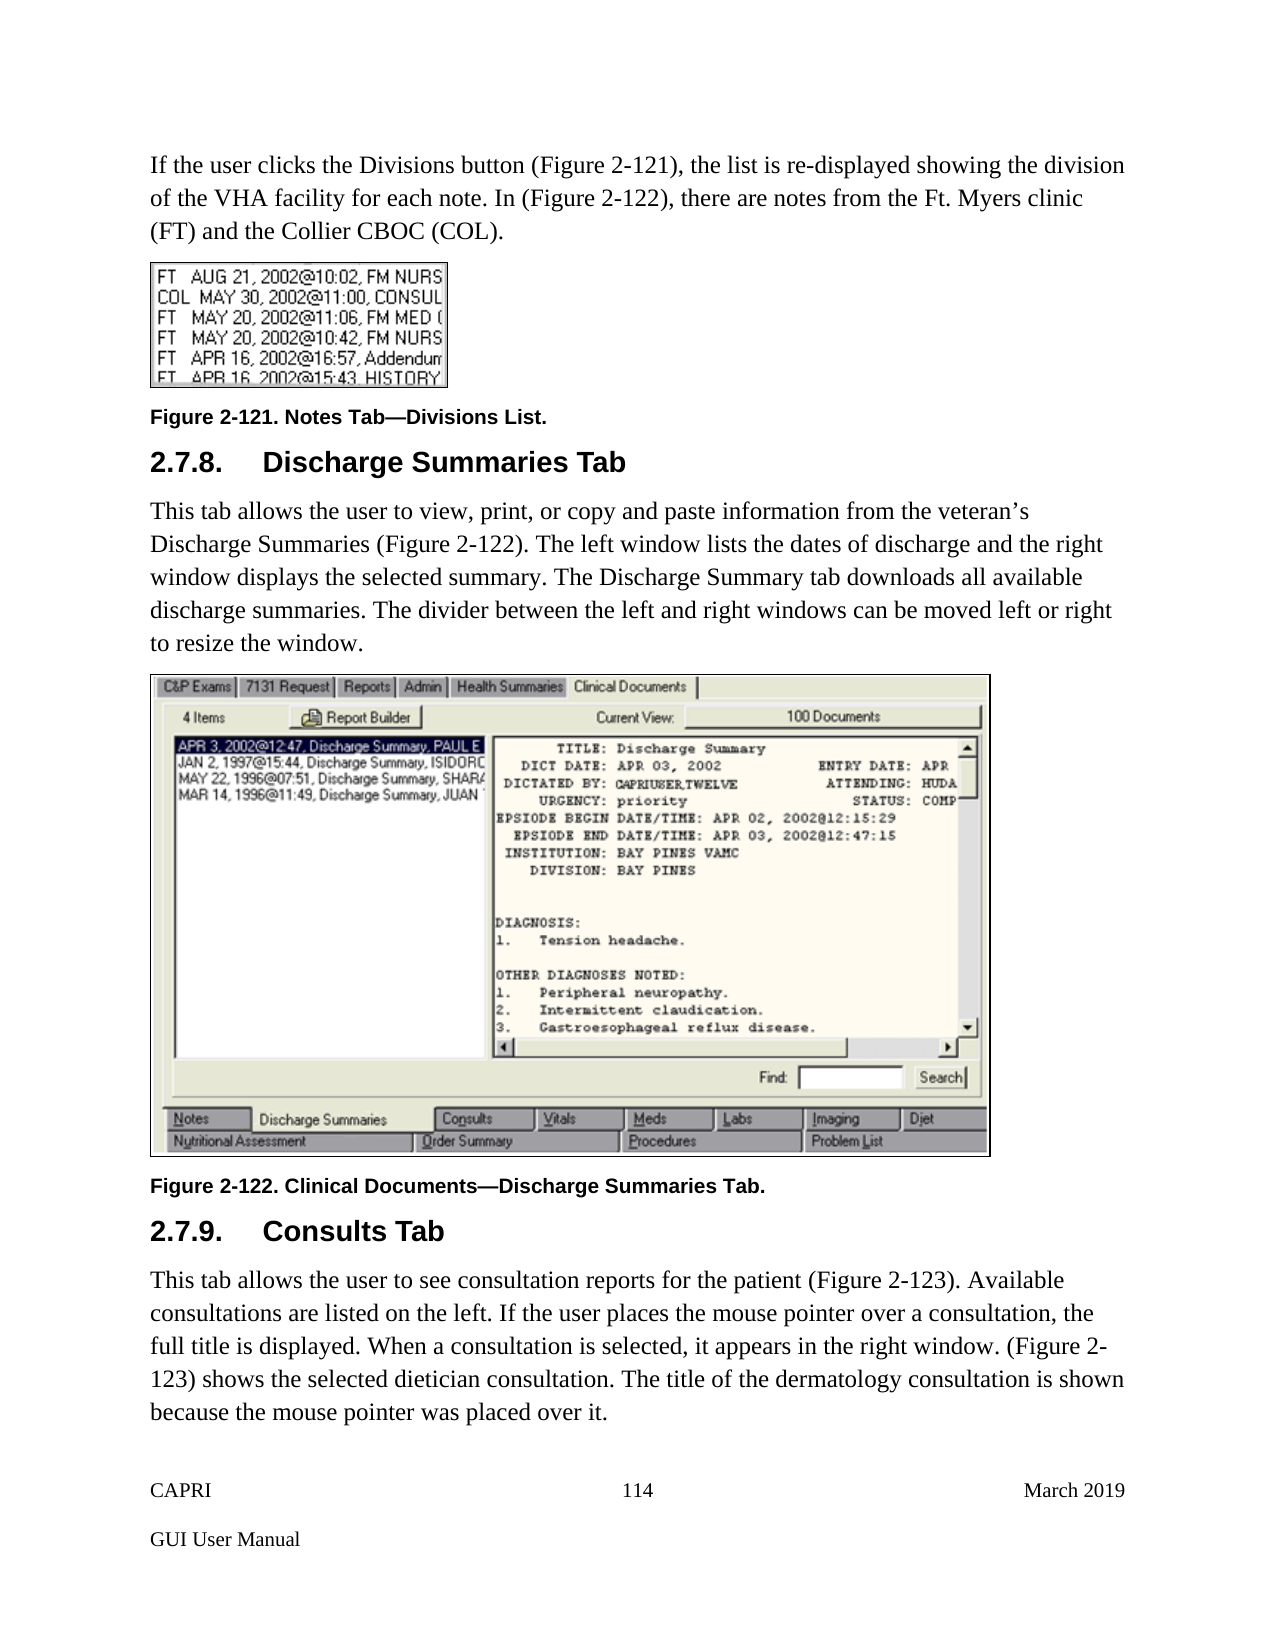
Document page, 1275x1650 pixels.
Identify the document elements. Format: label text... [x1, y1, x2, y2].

text This tab allows the user to see consultation reports for the patient (Figure 2-108). Available consultations are listed on the left. If the user places the mouse pointer over a consultation, the full title is displayed. When a consultation is selected, it appears in the right window. (Figure 2-108) shows the selected dietician consultation. The title of the dermatology consultation is shown because the mouse pointer was placed over it. [150, 1265, 1125, 1426]
text If the user clicks the Divisions button (Figure 2-106), the list is re-displayed showing the division of the VHA facility for each note. In (Figure 2-107), there are notes from the Ft. Myers clinic (FT) and the Collier CBOC (COL). [150, 150, 1125, 245]
text Figure 2-107. Clinical Documents—Discharge Summaries Tab. [150, 1174, 1125, 1198]
subtitle Discharge Summaries Tab [150, 445, 1125, 478]
subtitle Consults Tab [150, 1214, 1125, 1248]
picture [151, 675, 989, 1156]
text This tab allows the user to view, print, or copy and paste information from the veteran’s Discharge Summaries (Figure 2-107). The left window lists the dates of discharge and the right window displays the selected summary. The Discharge Summary tab downloads all available discharge summaries. The divider between the left and right windows can be moved left or right to resize the window. [150, 496, 1125, 657]
text Figure 2-106. Notes Tab—Divisions List. [150, 405, 1125, 429]
